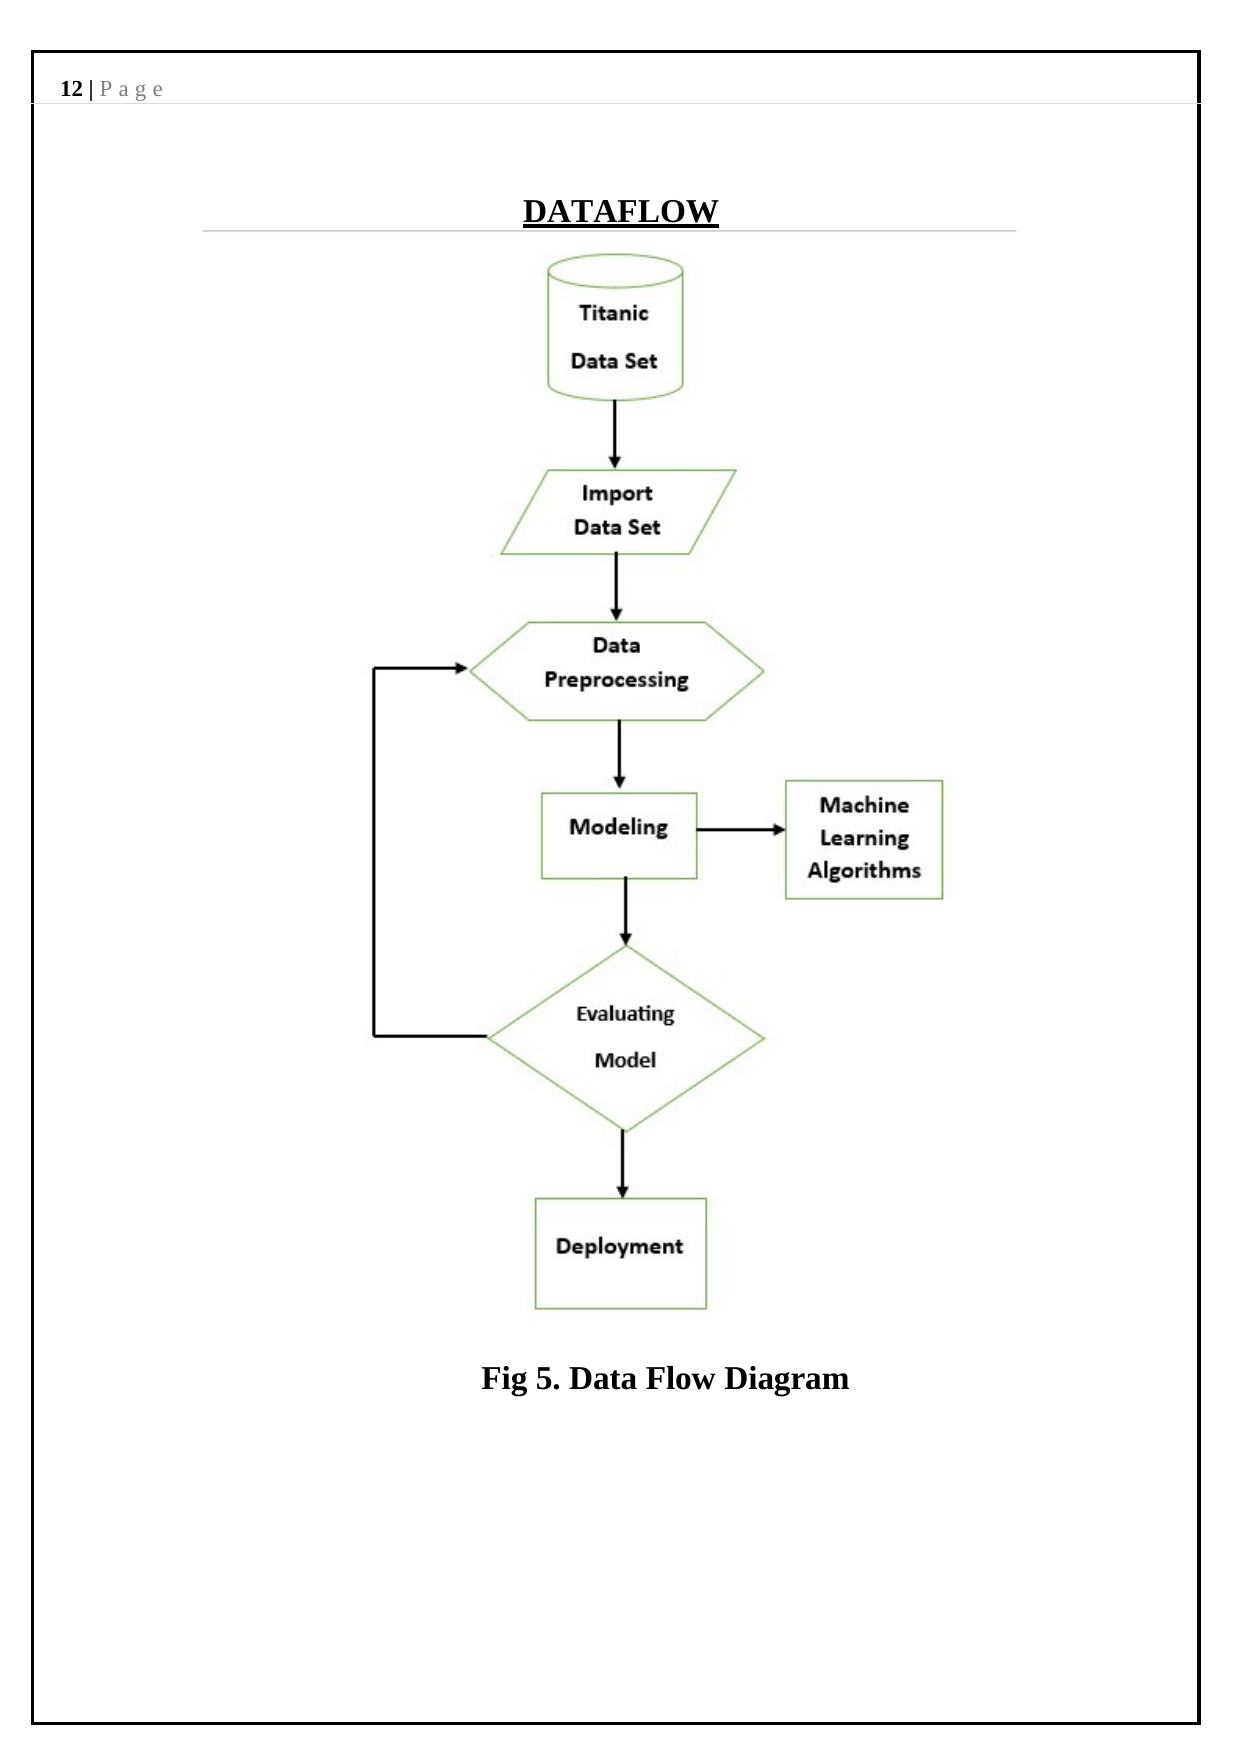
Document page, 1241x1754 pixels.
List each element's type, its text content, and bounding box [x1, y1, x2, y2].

picture [202, 230, 1017, 1358]
subtitle DATAFLOW [123, 191, 1119, 229]
text Fig 5. Data Flow Diagram [43, 1358, 1197, 1397]
